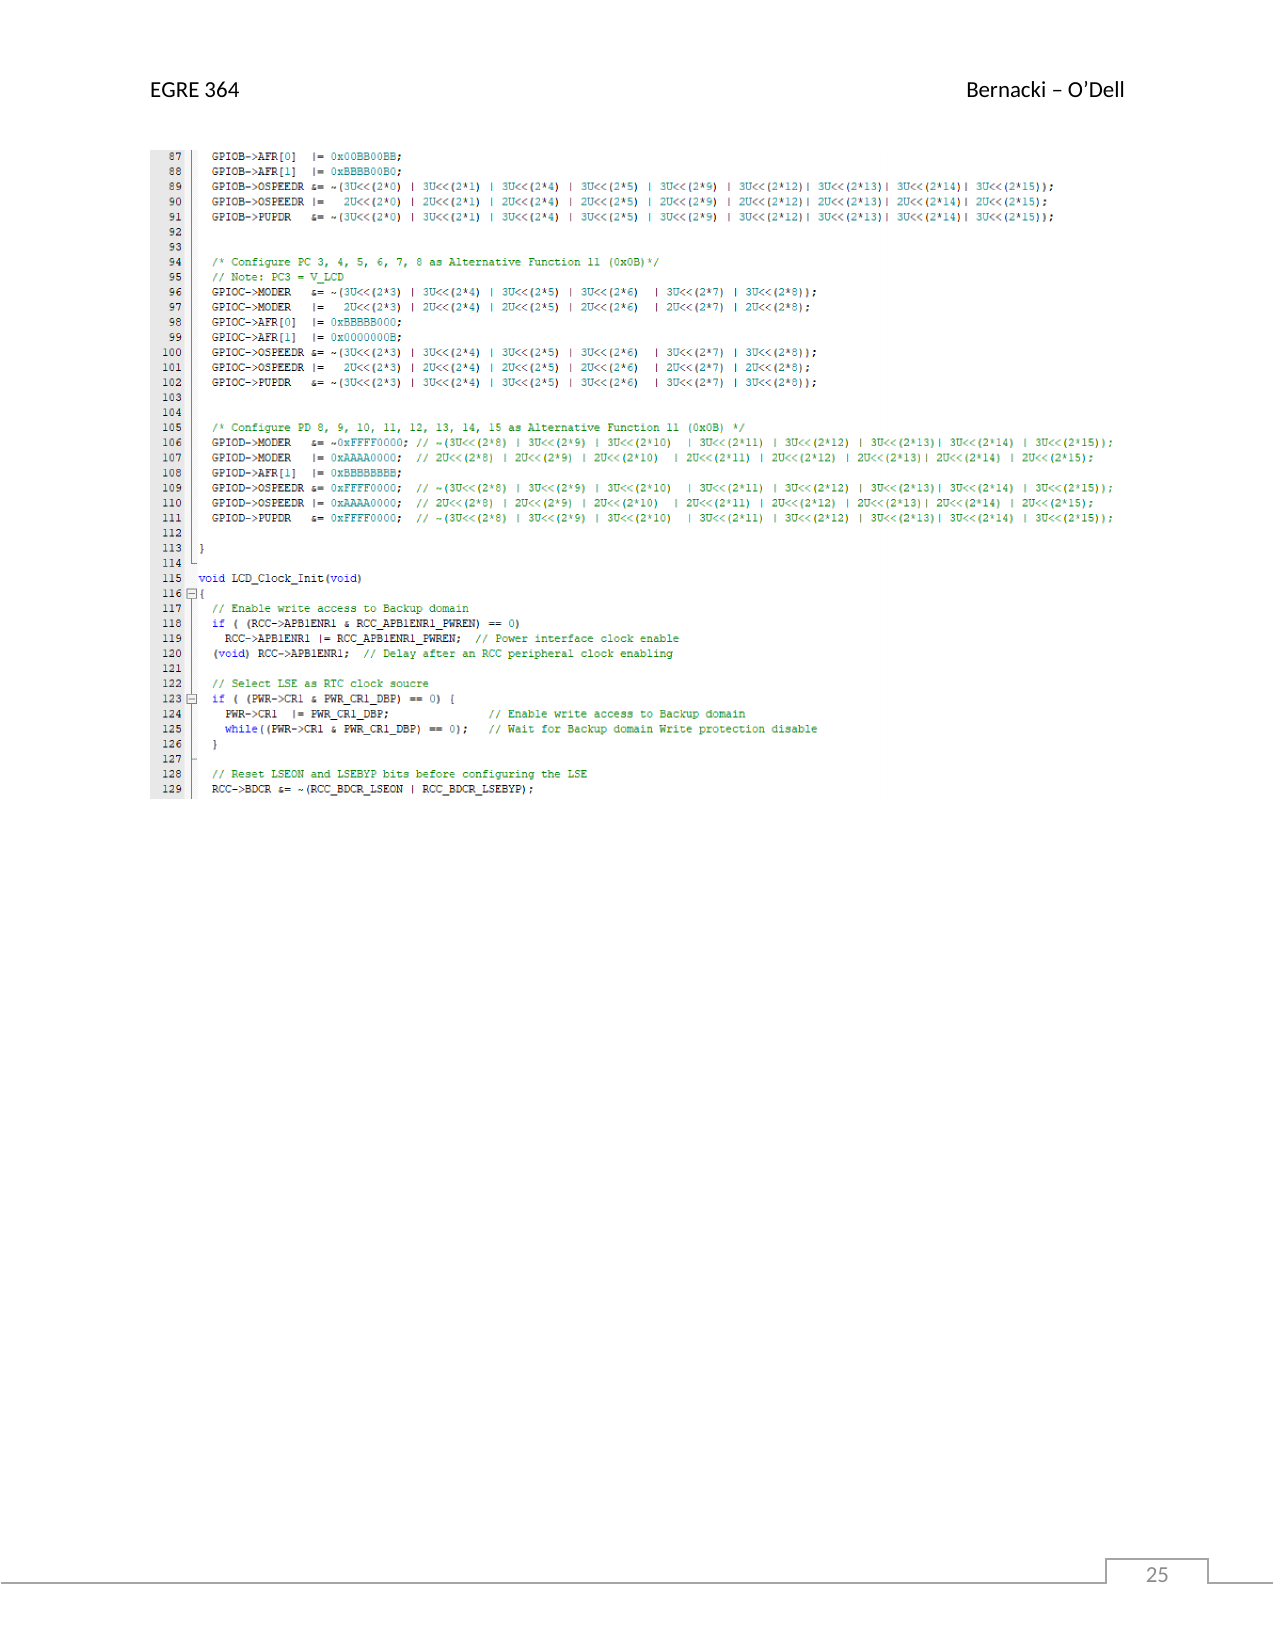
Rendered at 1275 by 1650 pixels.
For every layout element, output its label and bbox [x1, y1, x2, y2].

picture [150, 150, 1125, 799]
